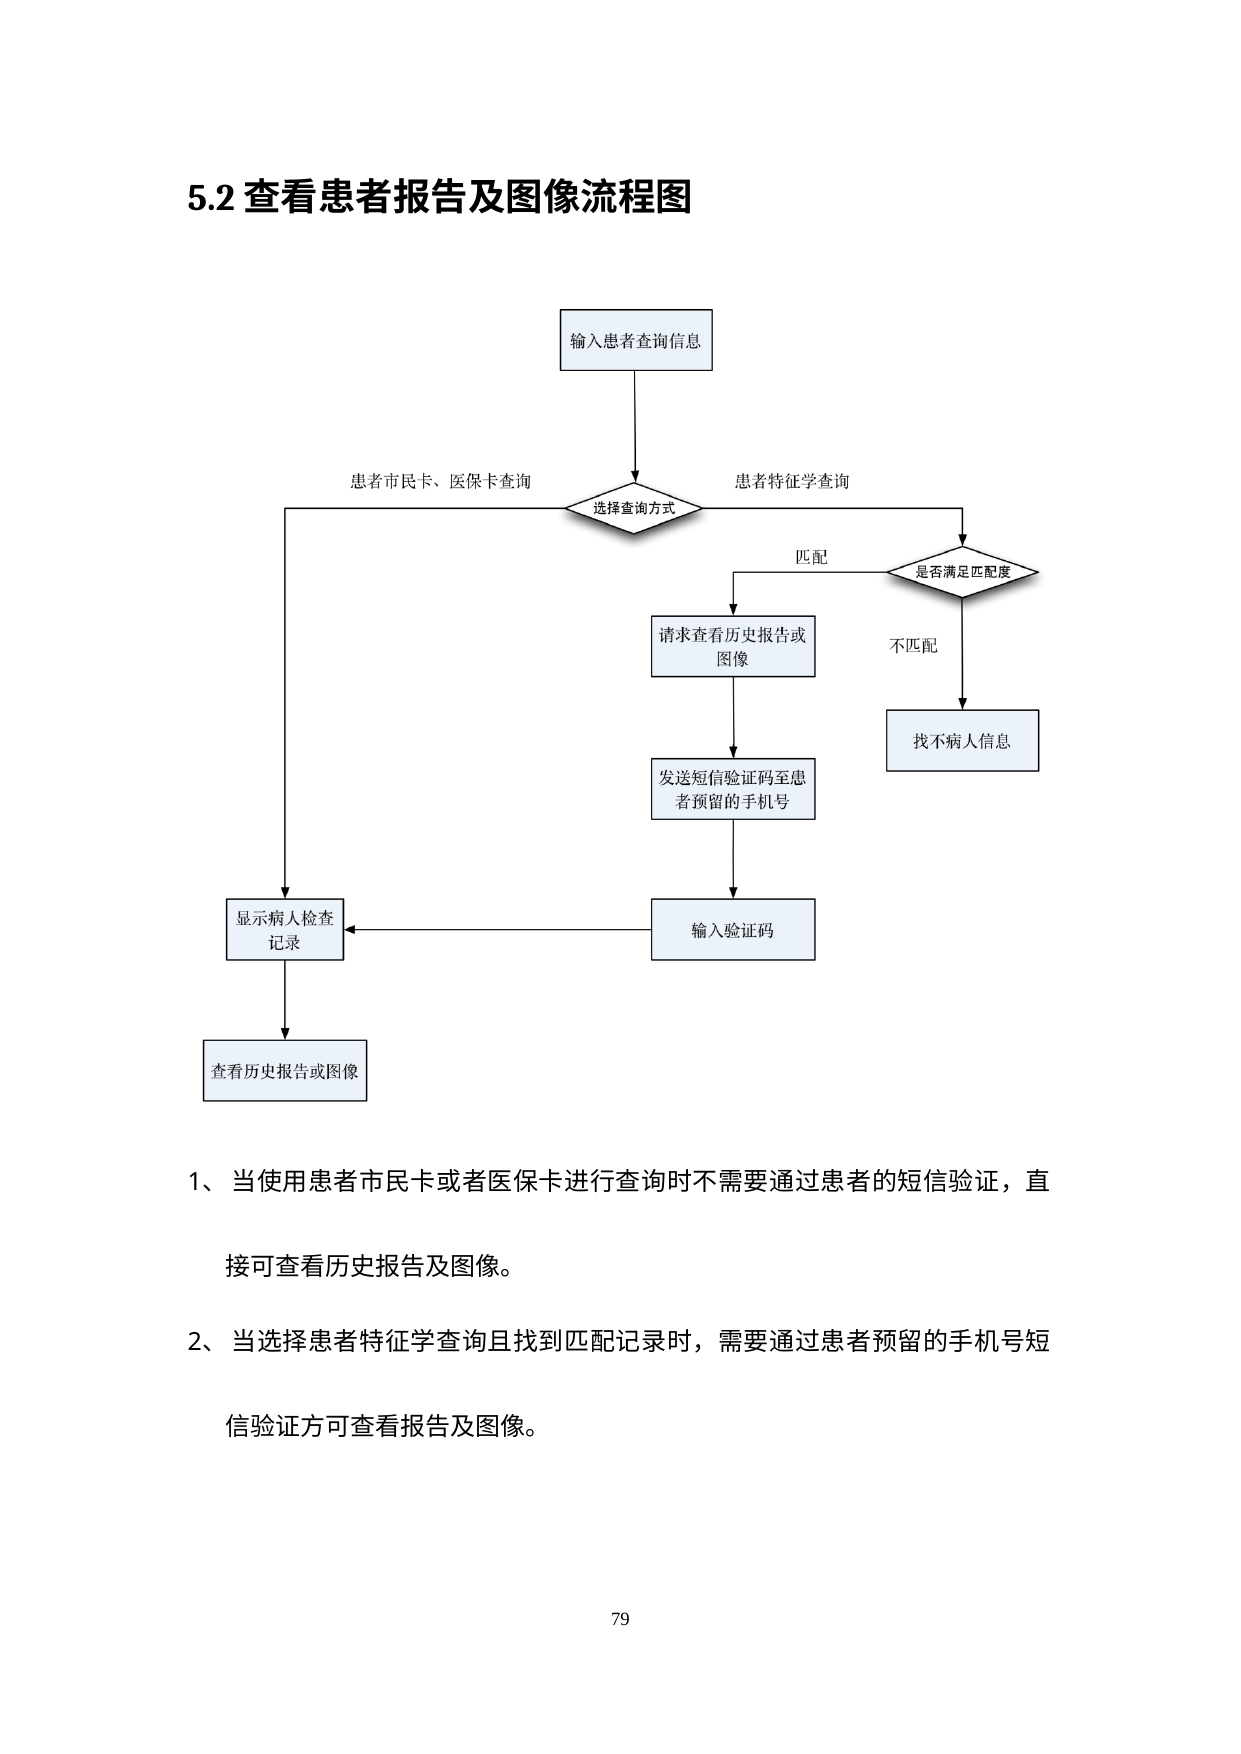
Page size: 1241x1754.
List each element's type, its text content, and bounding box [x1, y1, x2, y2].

list 当使用患者市民卡或者医保卡进行查询时不需要通过患者的短信验证，直接可查看历史报告及图像。 [187, 1147, 1053, 1297]
list 当选择患者特征学查询且找到匹配记录时，需要通过患者预留的手机号短信验证方可查看报告及图像。 [187, 1307, 1053, 1457]
subtitle 5.2 查看患者报告及图像流程图 [187, 162, 1053, 227]
picture [187, 293, 1064, 1116]
